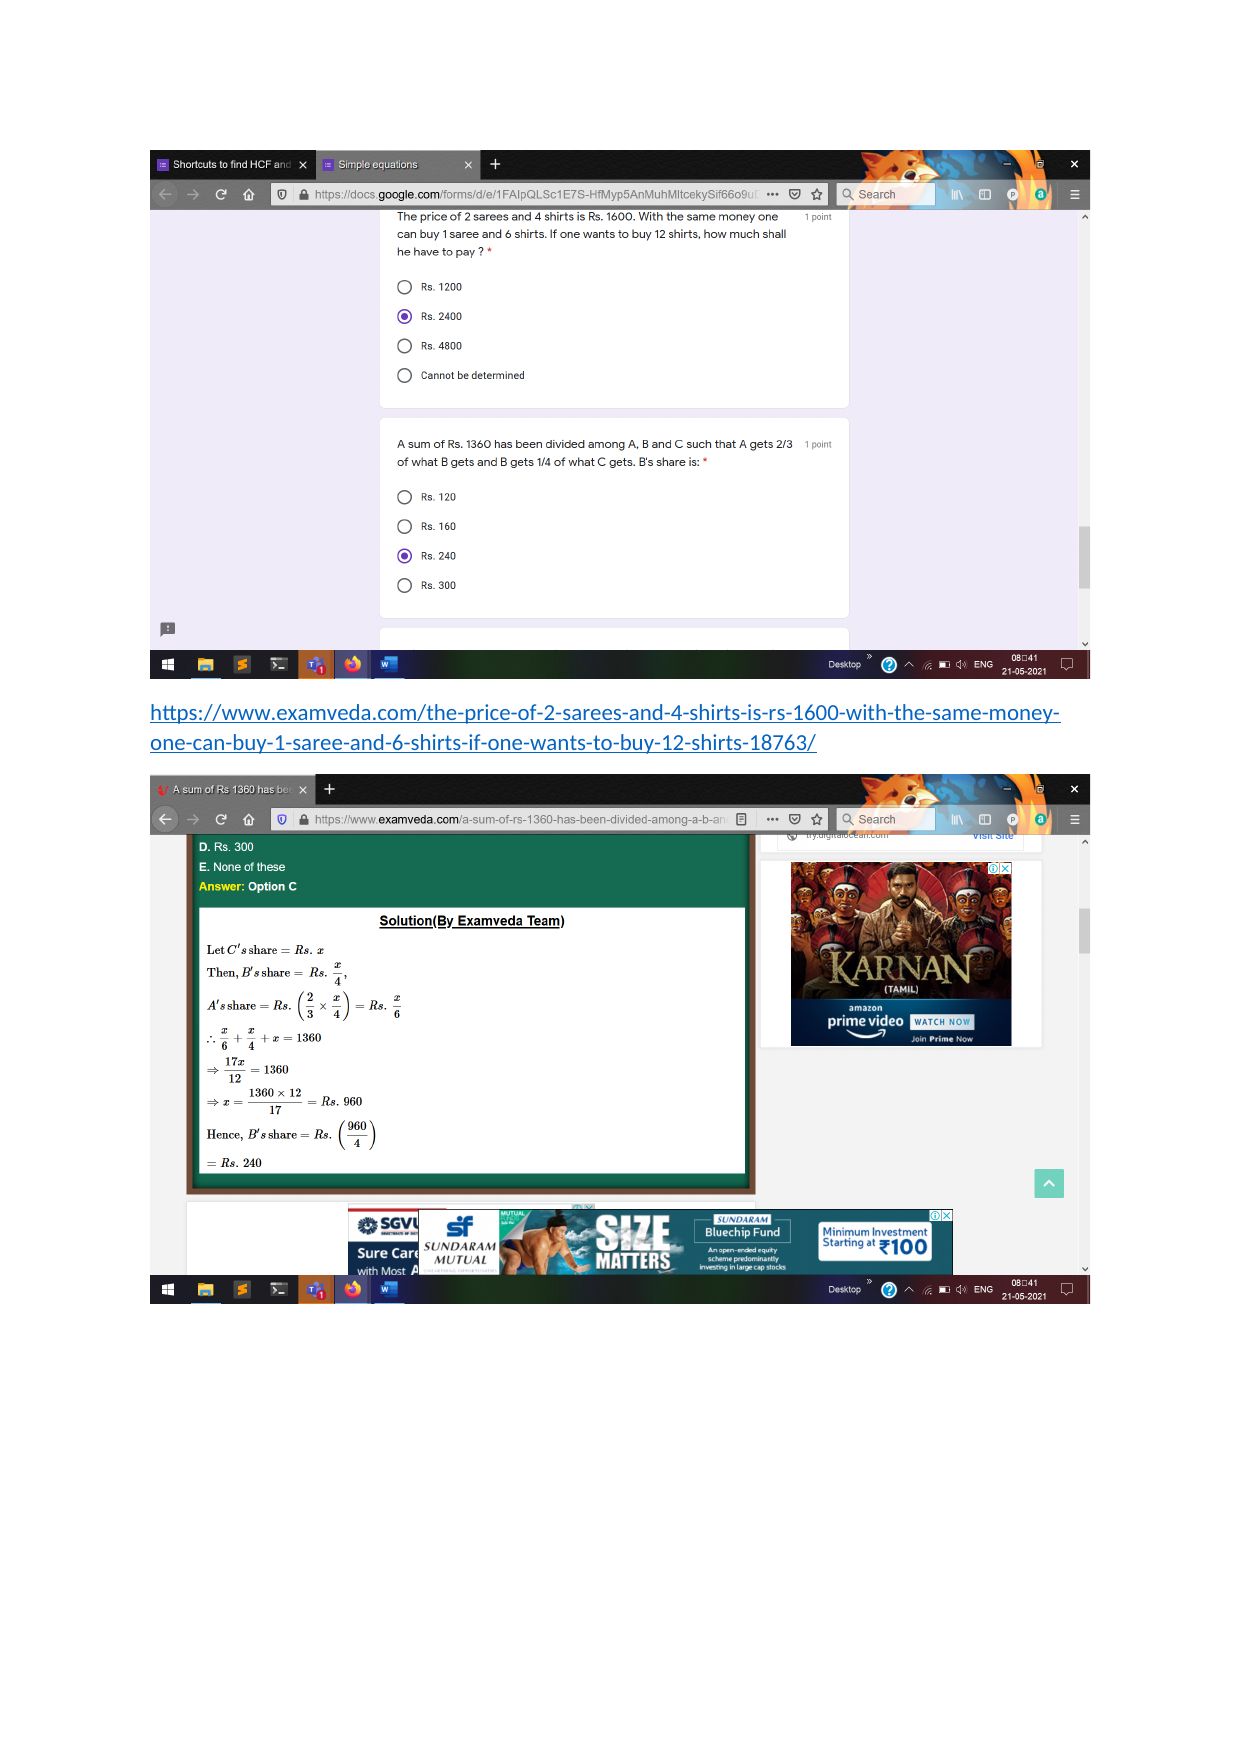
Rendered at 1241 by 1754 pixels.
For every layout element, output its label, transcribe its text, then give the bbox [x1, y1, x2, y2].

text https://www.examveda.com/the-price-of-2-sarees-and-4-shirts-is-rs-1600-with-the-same-money-one-can-buy-1-saree-and-6-shirts-if-one-wants-to-buy-12-shirts-18763/ [150, 698, 1090, 756]
picture [150, 150, 1091, 679]
picture [150, 774, 1091, 1304]
